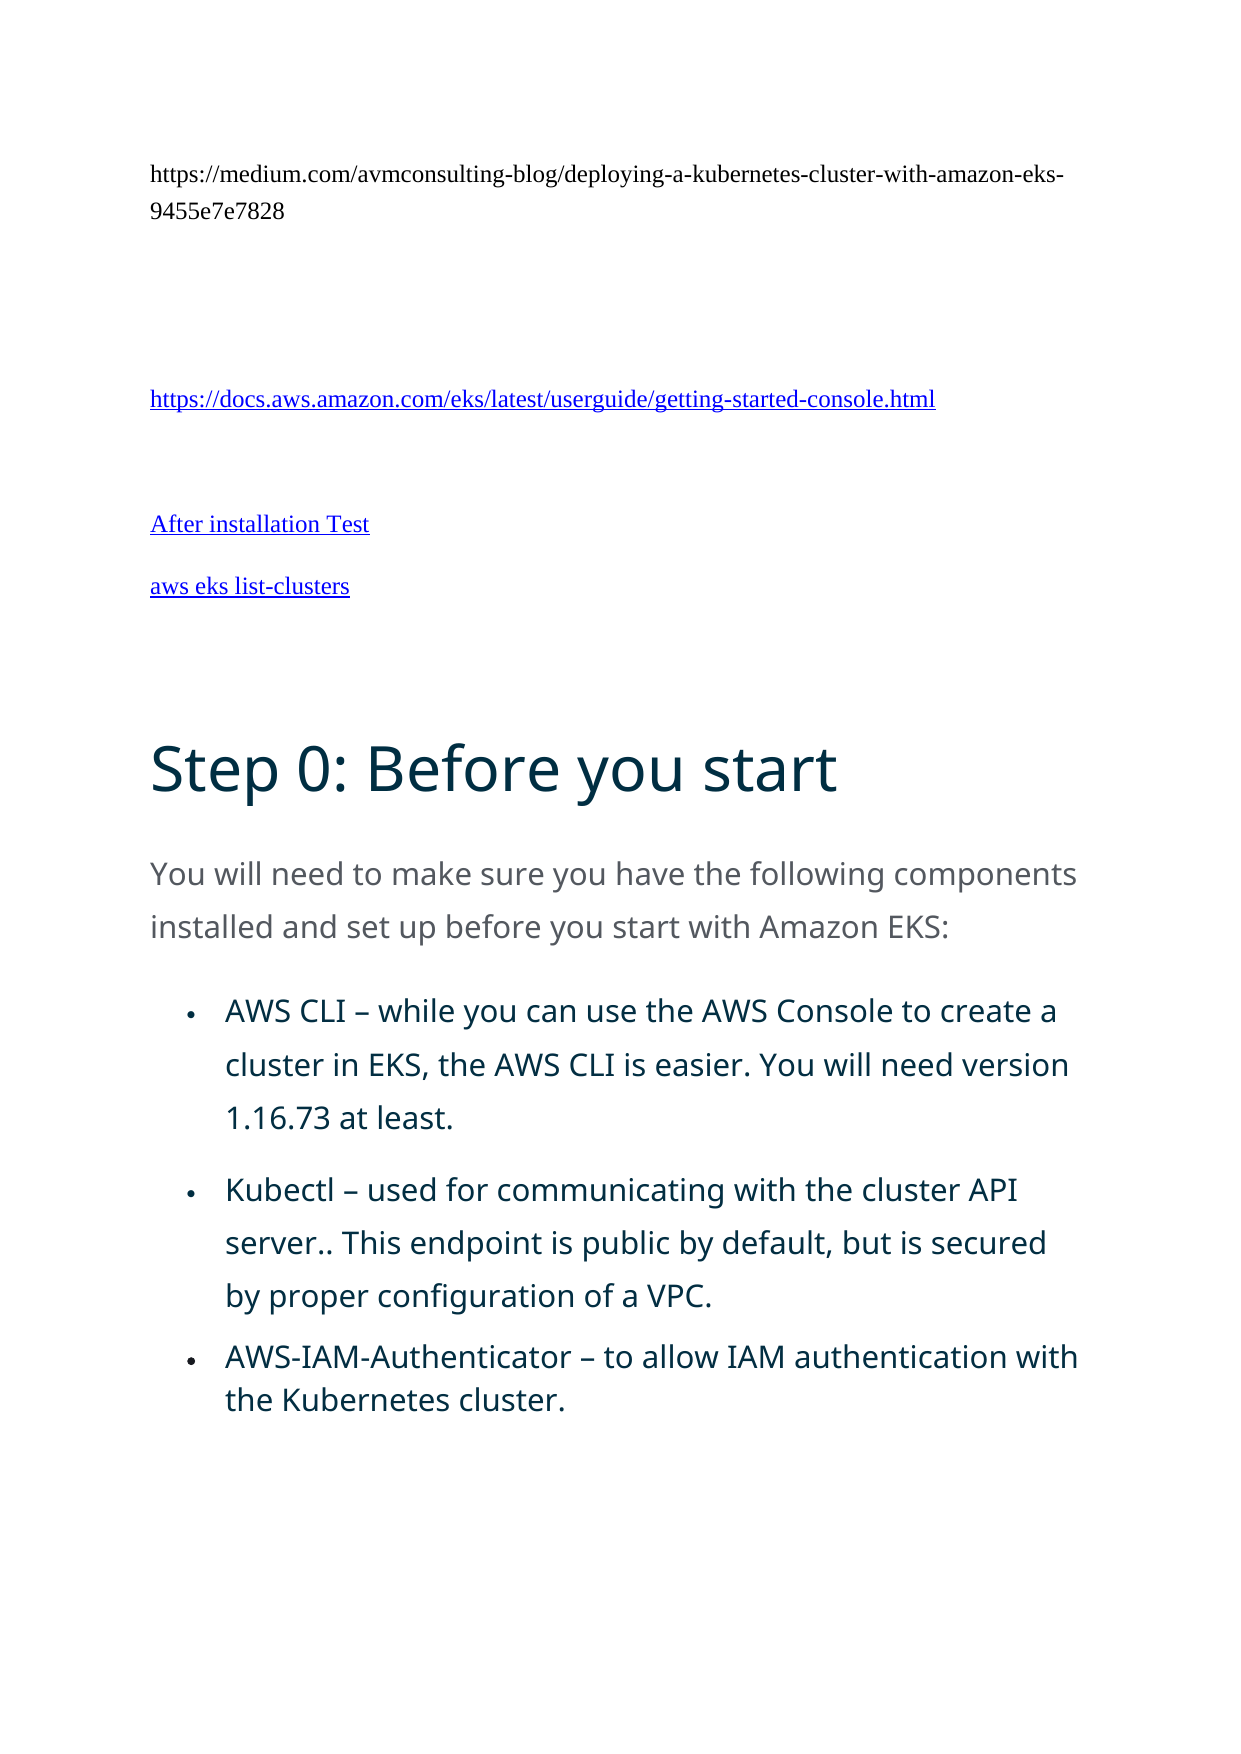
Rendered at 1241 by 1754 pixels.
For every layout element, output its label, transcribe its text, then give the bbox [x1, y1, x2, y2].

list AWS CLI – while you can use the AWS Console to create a cluster in EKS, the AWS CLI is easier. You will need version 1.16.73 at least. [187, 979, 1090, 1138]
title https://medium.com/avmconsulting-blog/deploying-a-kubernetes-cluster-with-amazon-eks-9455e7e7828 [150, 150, 1090, 225]
text Step 0: Before you start [150, 725, 1090, 810]
list AWS-IAM-Authenticator – to allow IAM authentication with the Kubernetes cluster. [187, 1335, 1090, 1420]
title https://docs.aws.amazon.com/eks/latest/userguide/getting-started-console.html [150, 375, 1090, 412]
text You will need to make sure you have the following components installed and set up before you start with Amazon EKS: [150, 841, 1090, 948]
title After installation Test [150, 500, 1090, 537]
list Kubectl – used for communicating with the cluster API server.. This endpoint is public by default, but is secured by proper configuration of a VPC. [187, 1157, 1090, 1316]
title aws eks list-clusters [150, 562, 1090, 600]
